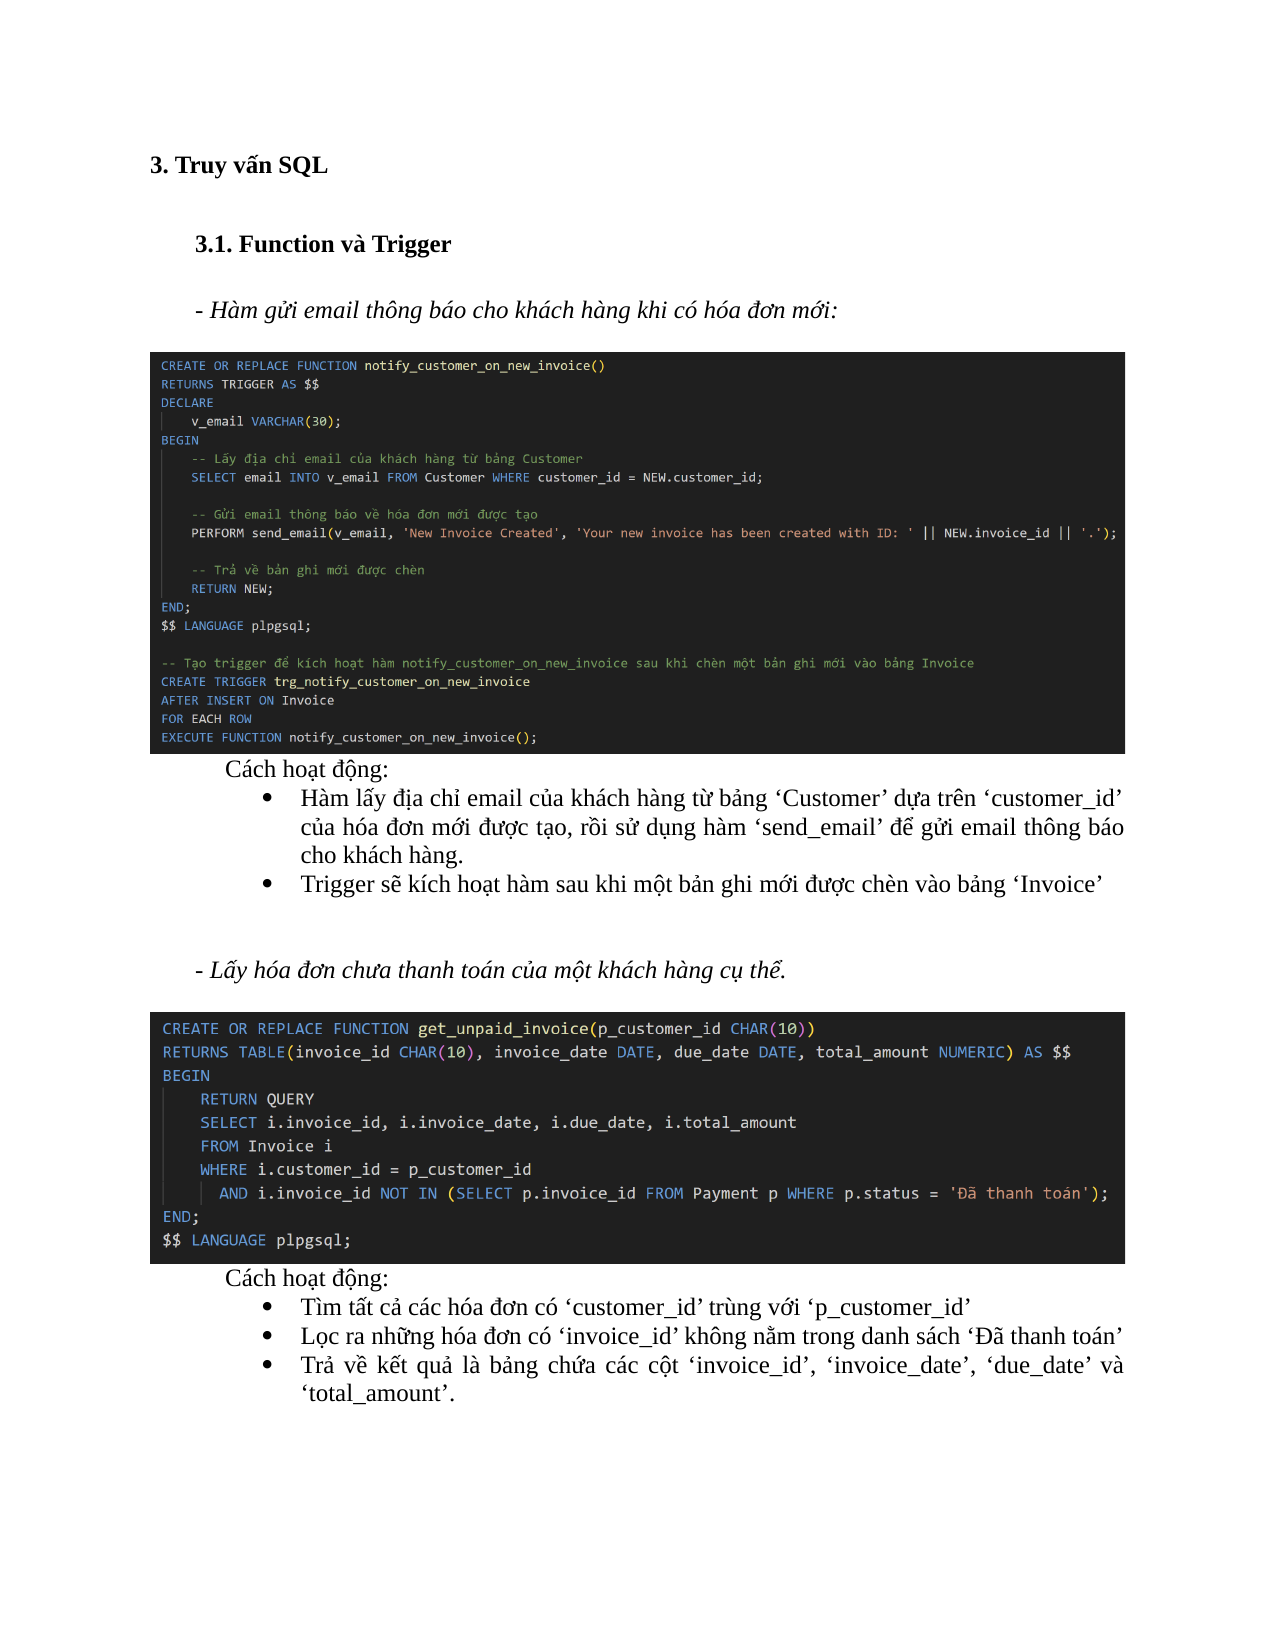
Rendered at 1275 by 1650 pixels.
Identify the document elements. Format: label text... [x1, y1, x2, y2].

list Hàm lấy địa chỉ email của khách hàng từ bảng ‘Customer’ dựa trên ‘customer_id’ của hóa đơn mới được tạo, rồi sử dụng hàm ‘send_email’ để gửi email thông báo cho khách hàng. [263, 783, 1125, 869]
text - Hàm gửi email thông báo cho khách hàng khi có hóa đơn mới: [150, 295, 1125, 323]
text 3. Truy vấn SQL [150, 150, 1125, 179]
text Cách hoạt động: [188, 754, 1125, 783]
text - Lấy hóa đơn chưa thanh toán của một khách hàng cụ thể. [150, 955, 1125, 984]
text Cách hoạt động: [150, 1264, 1125, 1292]
list Tìm tất cả các hóa đơn có ‘customer_id’ trùng với ‘p_customer_id’ [263, 1292, 1125, 1321]
list Trigger sẽ kích hoạt hàm sau khi một bản ghi mới được chèn vào bảng ‘Invoice’ [263, 869, 1125, 898]
subtitle 3.1. Function và Trigger [150, 229, 1125, 258]
list Lọc ra những hóa đơn có ‘invoice_id’ không nằm trong danh sách ‘Đã thanh toán’ [263, 1321, 1125, 1350]
picture [150, 1012, 1125, 1264]
list Trả về kết quả là bảng chứa các cột ‘invoice_id’, ‘invoice_date’, ‘due_date’ và ‘total_amount’. [263, 1350, 1125, 1407]
picture [150, 352, 1125, 754]
